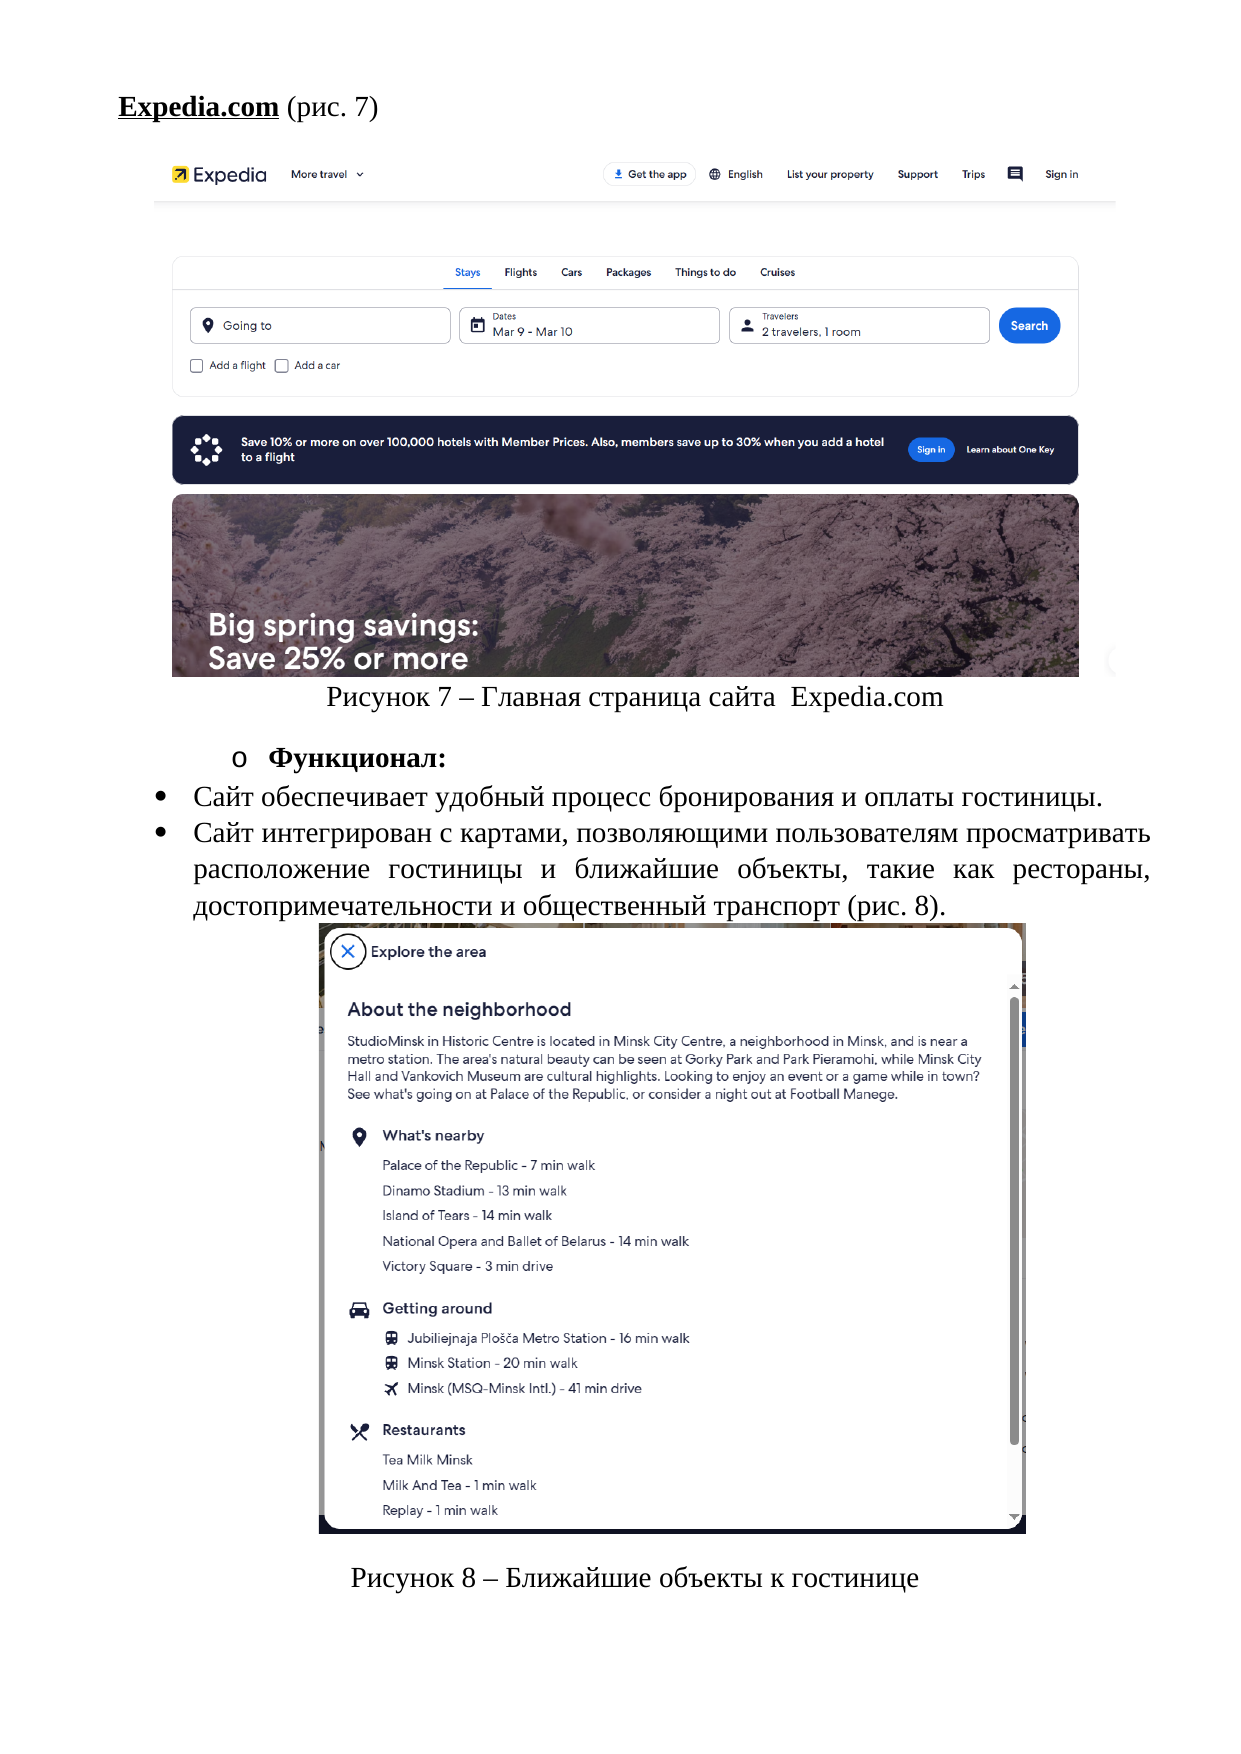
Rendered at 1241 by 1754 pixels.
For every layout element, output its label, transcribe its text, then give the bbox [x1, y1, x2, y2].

text Рисунок 7 – Главная страница сайта Expedia.com [118, 679, 1152, 712]
list Сайт интегрирован с картами, позволяющими пользователям просматривать расположение гостиницы и ближайшие объекты, такие как рестораны, достопримечательности и общественный транспорт (рис. 8). [156, 815, 1152, 921]
picture [318, 923, 1026, 1534]
text Expedia.com (рис. 7) [118, 89, 1152, 122]
text Рисунок 8 – Ближайшие объекты к гостинице [118, 1561, 1152, 1594]
list Сайт обеспечивает удобный процесс бронирования и оплаты гостиницы. [156, 779, 1152, 813]
picture [154, 149, 1116, 677]
list Функционал: [231, 740, 1152, 776]
